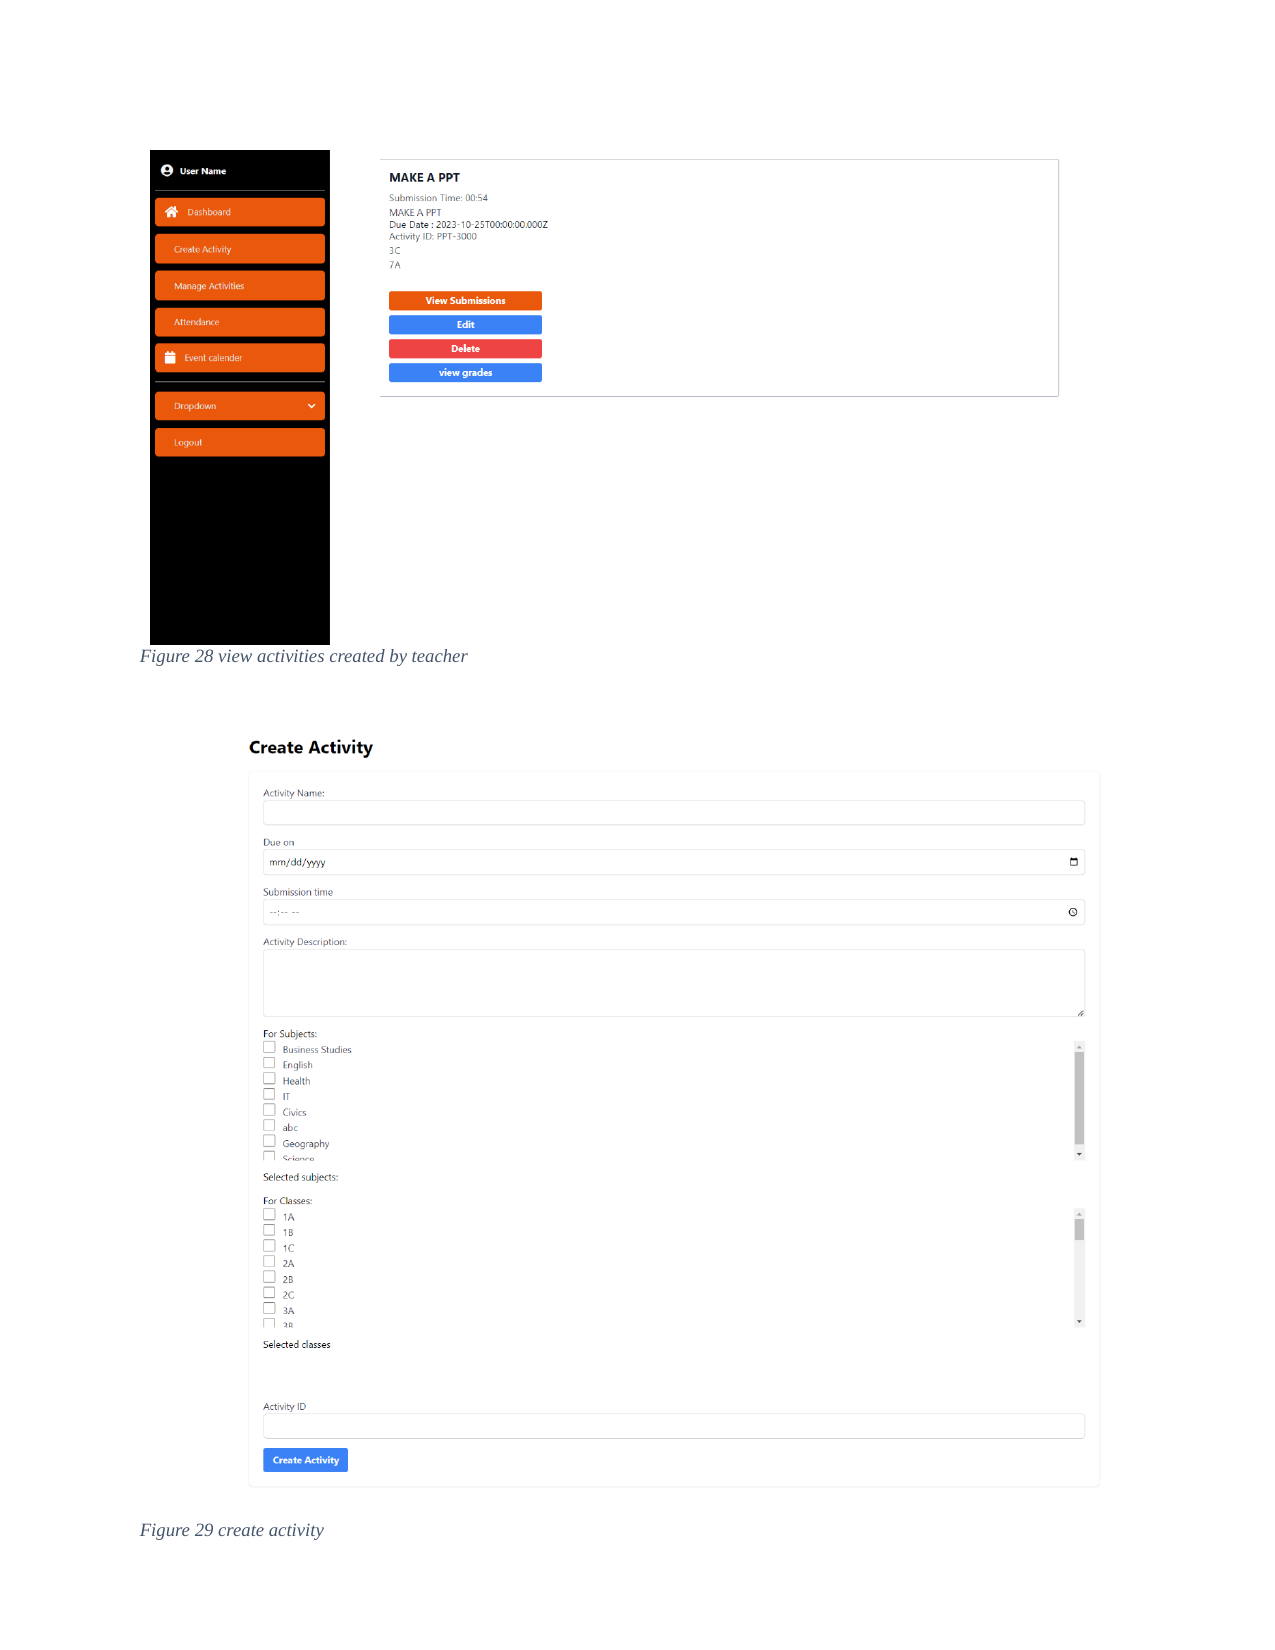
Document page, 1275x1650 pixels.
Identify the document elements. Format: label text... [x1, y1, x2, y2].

picture [150, 716, 1169, 1519]
text Figure 29 create activity [139, 1518, 1158, 1540]
picture [150, 150, 1169, 645]
text Figure 28 view activities created by teacher [139, 645, 1158, 667]
